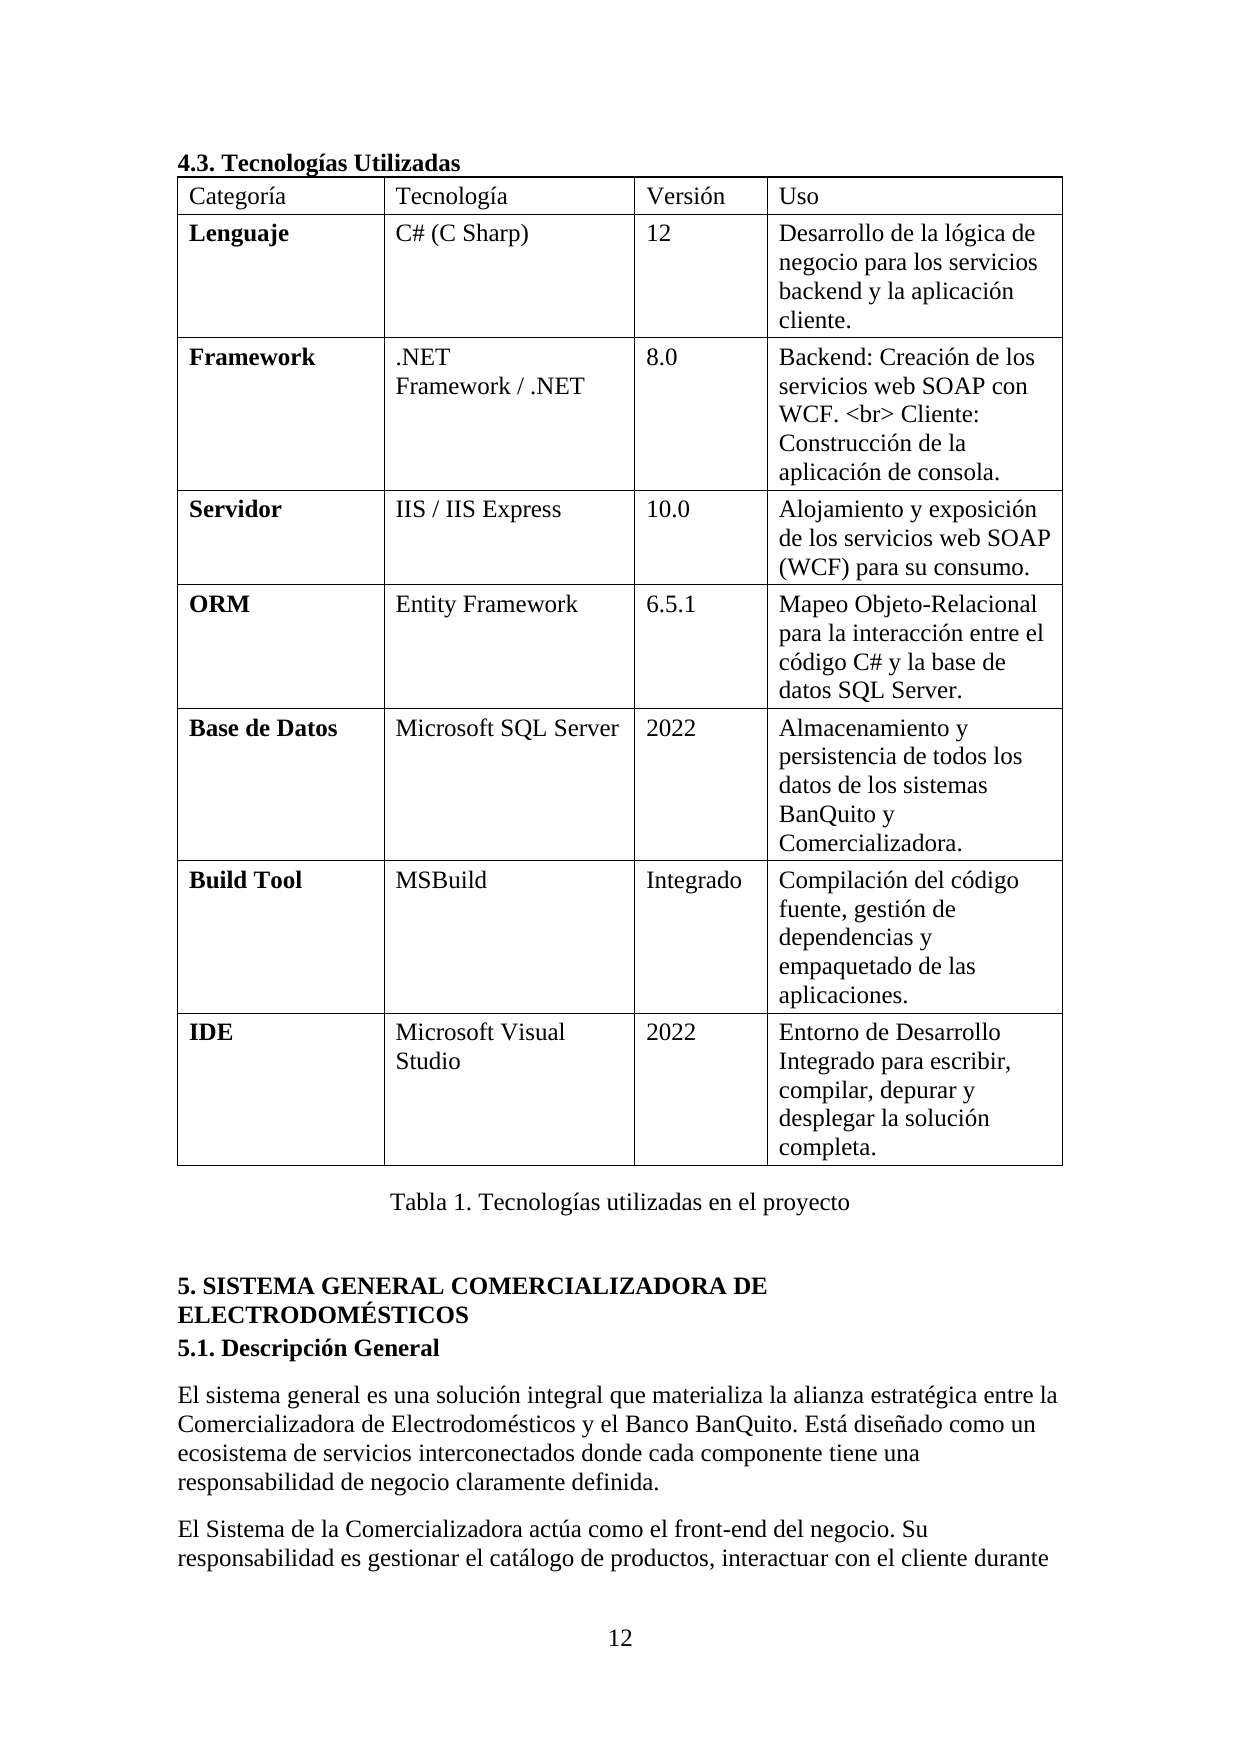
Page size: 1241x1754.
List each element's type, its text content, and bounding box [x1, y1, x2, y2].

subtitle 5.1. Descripción General [177, 1333, 1063, 1362]
table_cell Mapeo Objeto-Relacional para la interacción entre el código C# y la base de datos SQL Server. [768, 585, 1062, 708]
table_header Categoría [178, 178, 384, 214]
table_cell Base de Datos [178, 709, 384, 860]
subtitle Tabla 1. Tecnologías utilizadas en el proyecto [177, 1187, 1063, 1215]
table_header Versión [635, 178, 767, 214]
table_cell Microsoft SQL Server [385, 709, 634, 860]
table_cell ORM [178, 585, 384, 708]
table_cell Integrado [635, 861, 767, 1012]
table_cell Desarrollo de la lógica de negocio para los servicios backend y la aplicación cliente. [768, 215, 1062, 337]
table_cell C# (C Sharp) [385, 215, 634, 337]
table_cell 6.5.1 [635, 585, 767, 708]
subtitle 5. SISTEMA GENERAL COMERCIALIZADORA DE ELECTRODOMÉSTICOS [177, 1271, 1063, 1329]
table_cell .NET Framework / .NET [385, 338, 634, 489]
text El sistema general es una solución integral que materializa la alianza estratégica entre la Comercializadora de Electrodomésticos y el Banco BanQuito. Está diseñado como un ecosistema de servicios interconectados donde cada componente tiene una responsabilidad de negocio claramente definida. [177, 1381, 1063, 1496]
table_cell 2022 [635, 1014, 767, 1165]
table_cell MSBuild [385, 861, 634, 1012]
table_cell Framework [178, 338, 384, 489]
table_cell Alojamiento y exposición de los servicios web SOAP (WCF) para su consumo. [768, 491, 1062, 584]
subtitle 4.3. Tecnologías Utilizadas [177, 148, 1063, 176]
table_cell Lenguaje [178, 215, 384, 337]
table_cell Entorno de Desarrollo Integrado para escribir, compilar, depurar y desplegar la solución completa. [768, 1014, 1062, 1165]
table_cell 10.0 [635, 491, 767, 584]
table_cell Compilación del código fuente, gestión de dependencias y empaquetado de las aplicaciones. [768, 861, 1062, 1012]
table_cell IDE [178, 1014, 384, 1165]
table_cell Build Tool [178, 861, 384, 1012]
table_cell Entity Framework [385, 585, 634, 708]
table_cell Microsoft Visual Studio [385, 1014, 634, 1165]
table_cell IIS / IIS Express [385, 491, 634, 584]
table_cell Almacenamiento y persistencia de todos los datos de los sistemas BanQuito y Comercializadora. [768, 709, 1062, 860]
table_cell Backend: Creación de los servicios web SOAP con WCF. <br> Cliente: Construcción de la aplicación de consola. [768, 338, 1062, 489]
table_cell 12 [635, 215, 767, 337]
table_header Tecnología [385, 178, 634, 214]
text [177, 1514, 1063, 1572]
table_cell 8.0 [635, 338, 767, 489]
table_cell 2022 [635, 709, 767, 860]
table_header Uso [768, 178, 1062, 214]
table_cell Servidor [178, 491, 384, 584]
